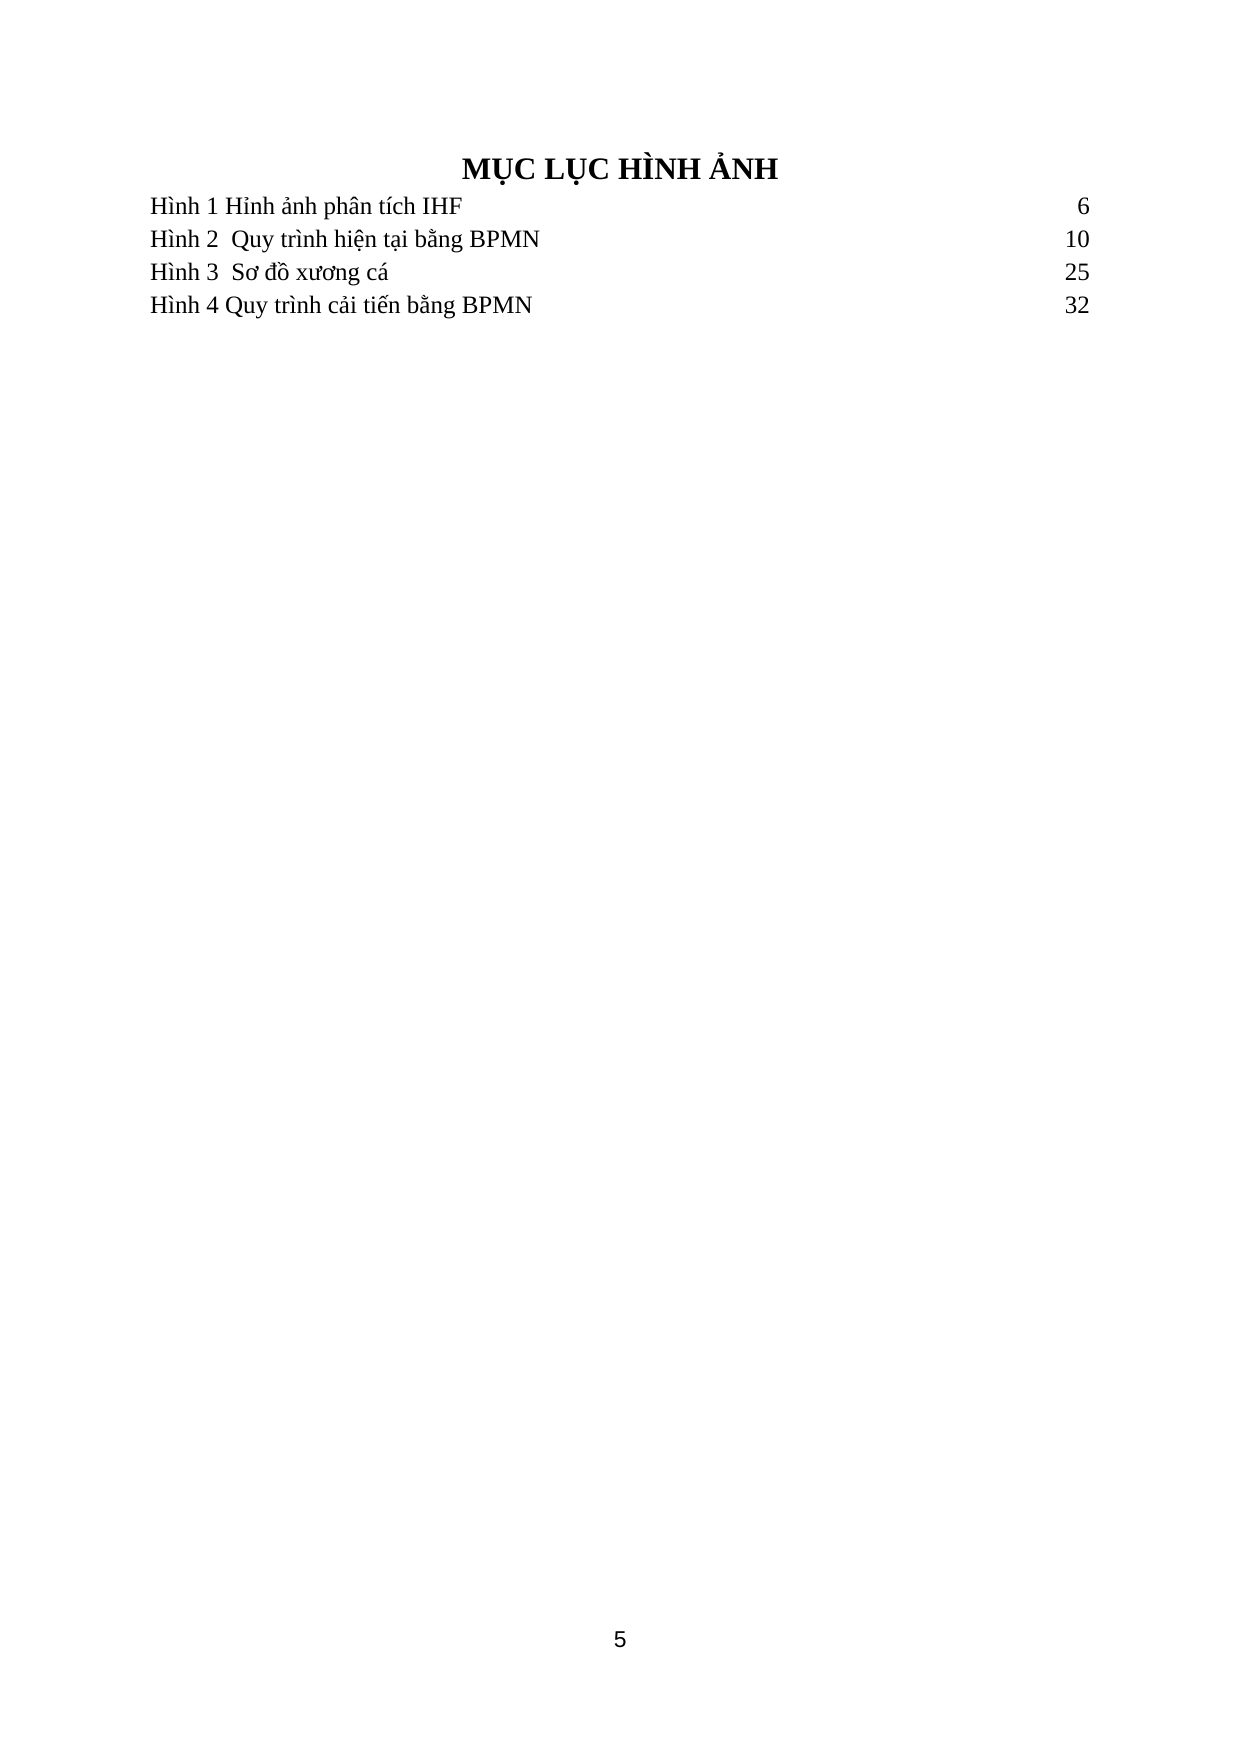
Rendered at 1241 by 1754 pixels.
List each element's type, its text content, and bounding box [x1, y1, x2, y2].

text MỤC LỤC HÌNH ẢNH [150, 150, 1090, 186]
